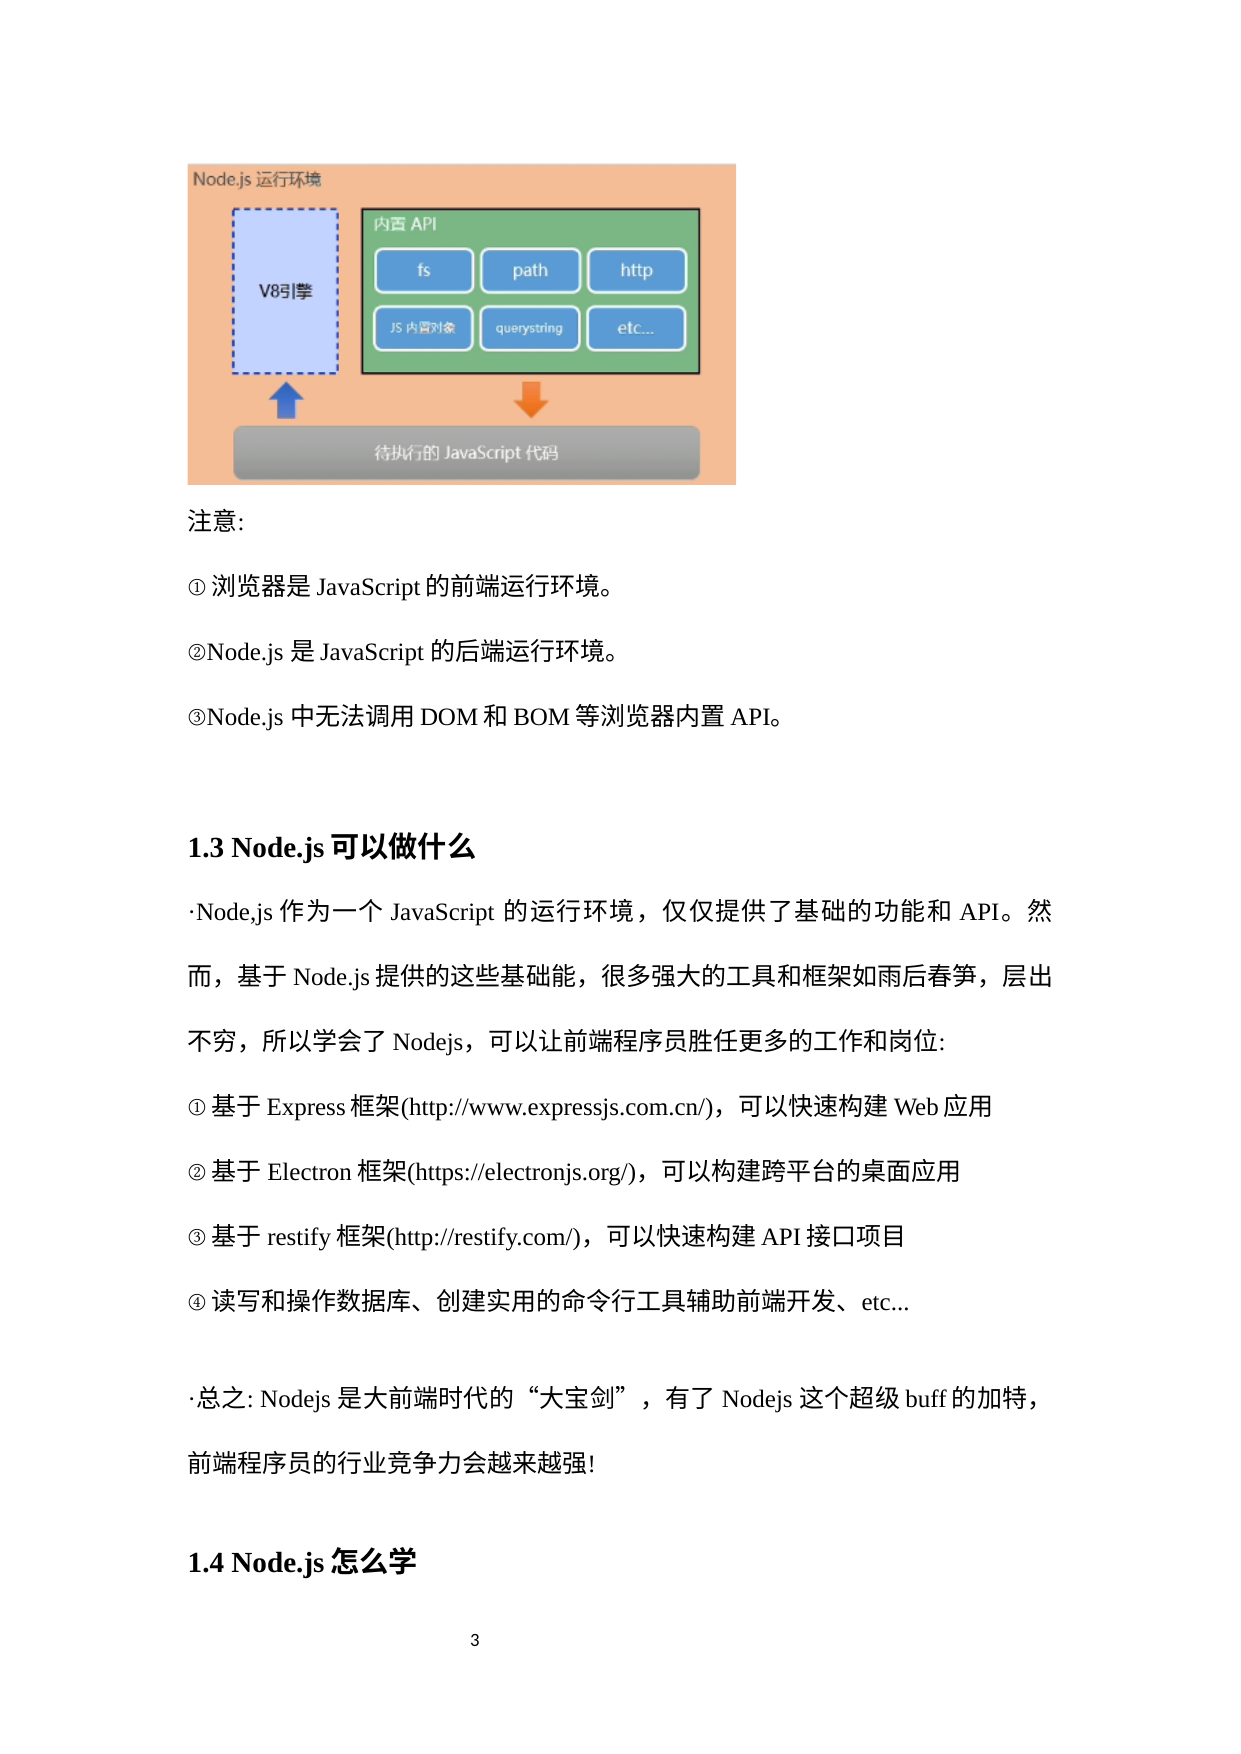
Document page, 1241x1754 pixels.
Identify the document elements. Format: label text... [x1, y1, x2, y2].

text 1.3 Node.js可以做什么 [187, 812, 1053, 877]
text ·总之: Nodejs 是大前端时代的“大宝剑”，有了Nodejs 这个超级buff的加特，前端程序员的行业竞争力会越来越强! [187, 1364, 1053, 1494]
text ④读写和操作数据库、创建实用的命令行工具辅助前端开发、etc... [187, 1267, 1053, 1332]
text 1.4 Node.js怎么学 [187, 1527, 1053, 1592]
text 注意: [187, 487, 1053, 552]
text ②基于 Electron框架(https://electronjs.org/)，可以构建跨平台的桌面应用 [187, 1137, 1053, 1202]
text ·Node,js作为一个JavaScript 的运行环境，仅仅提供了基础的功能和API。然而，基于Node.js提供的这些基础能，很多强大的工具和框架如雨后春笋，层出不穷，所以学会了Nodejs，可以让前端程序员胜任更多的工作和岗位: [187, 877, 1053, 1072]
text ③基于 restify框架(http://restify.com/)，可以快速构建API接口项目 [187, 1202, 1053, 1267]
text ②Node.js 是JavaScript 的后端运行环境。 [187, 617, 1053, 682]
text ③Node.js 中无法调用DOM和BOM等浏览器内置API。 [187, 682, 1053, 747]
picture [187, 162, 737, 485]
text ①浏览器是JavaScript的前端运行环境。 [187, 552, 1053, 617]
text ①基于Express框架(http://www.expressjs.com.cn/)，可以快速构建Web应用 [187, 1072, 1053, 1137]
